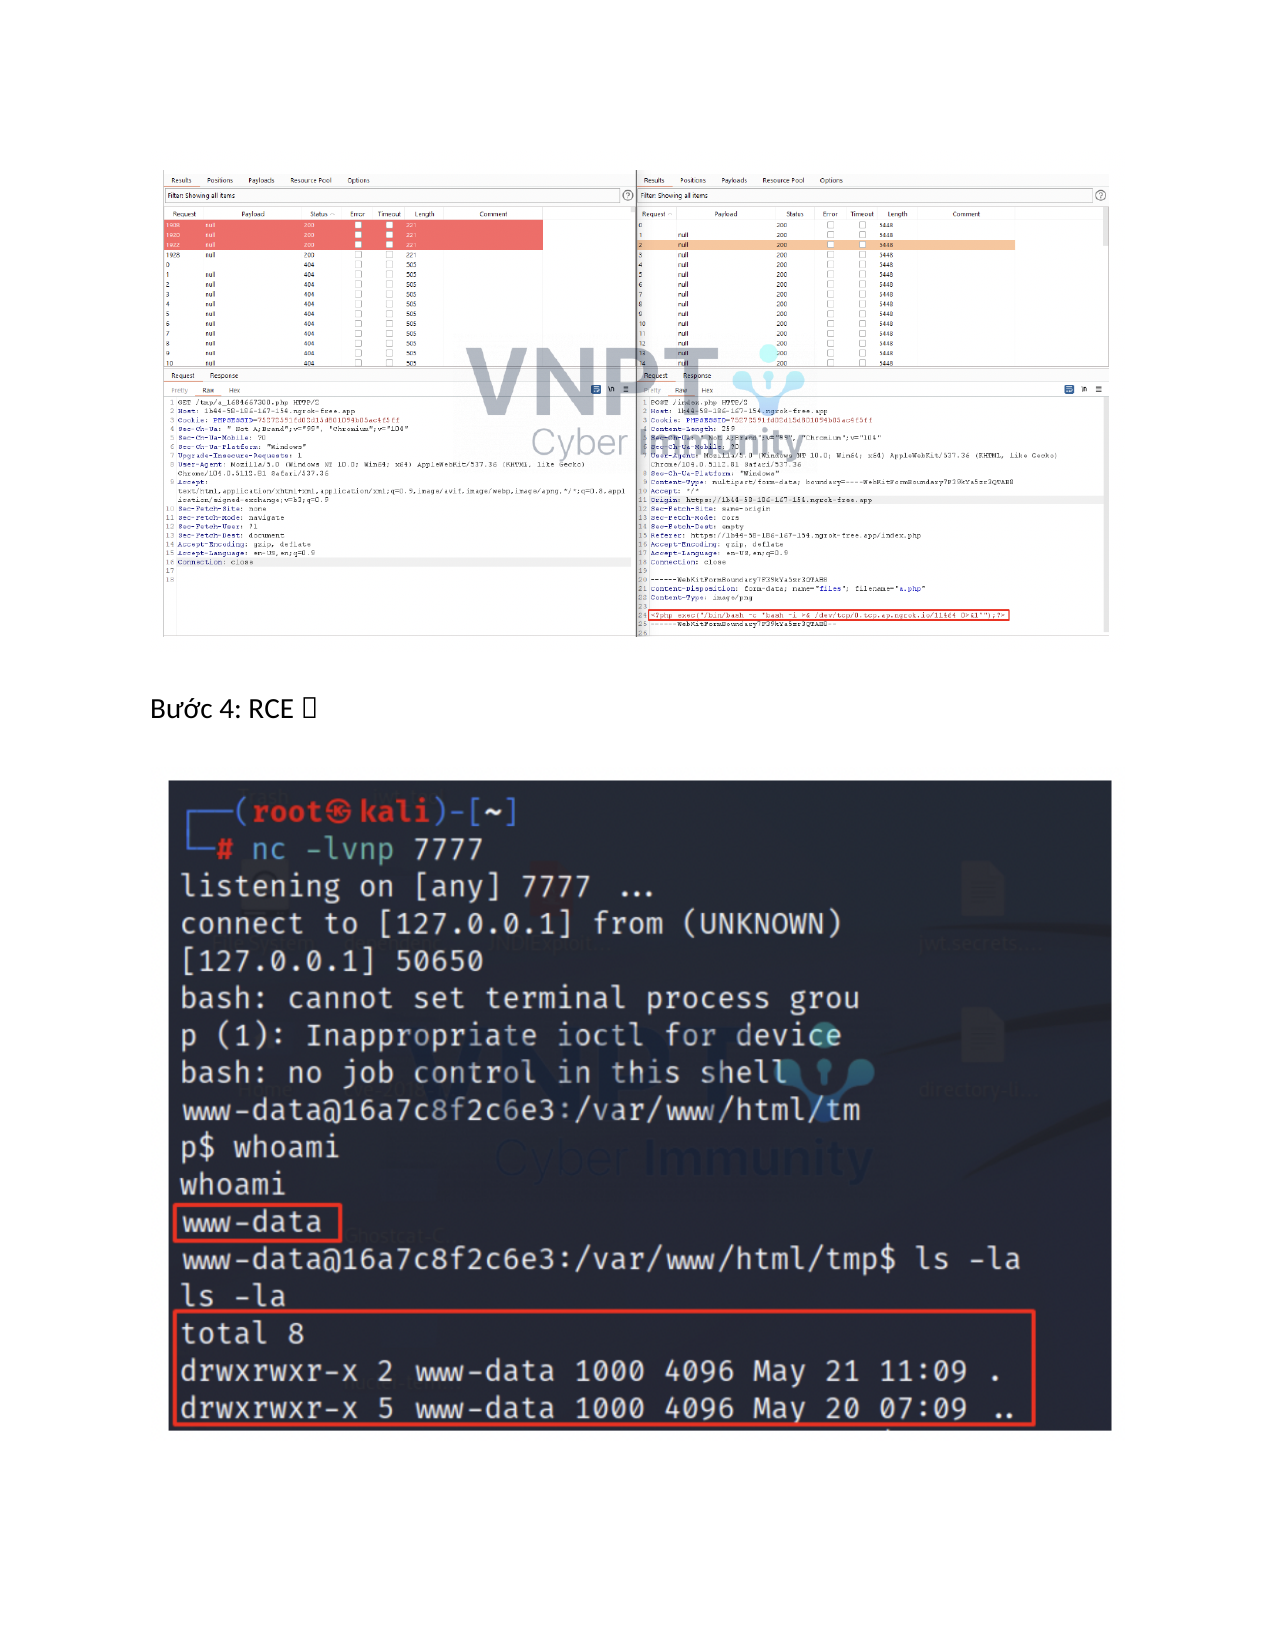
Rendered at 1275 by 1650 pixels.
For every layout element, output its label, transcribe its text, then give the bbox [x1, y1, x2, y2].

text Bước 4: RCE 🥳 [150, 688, 1125, 727]
picture [150, 150, 1125, 652]
picture [150, 767, 1125, 1441]
